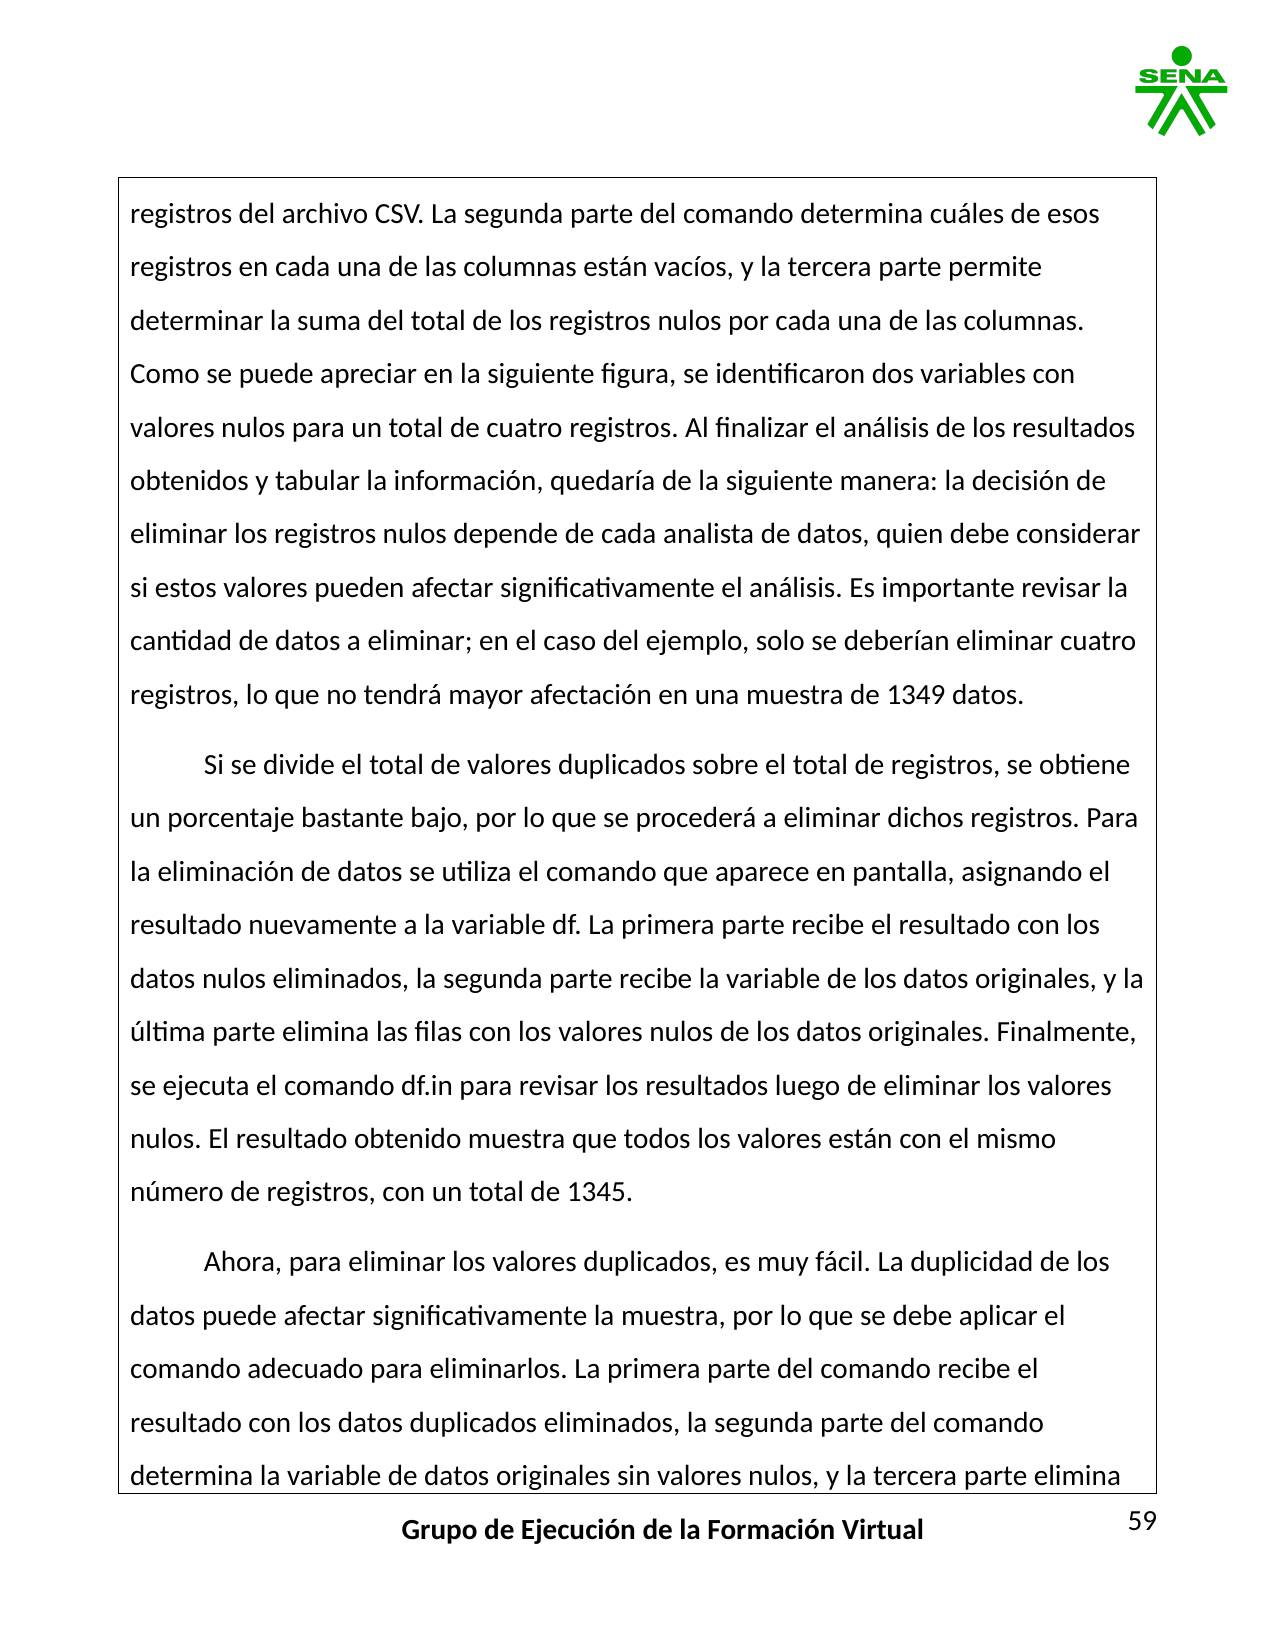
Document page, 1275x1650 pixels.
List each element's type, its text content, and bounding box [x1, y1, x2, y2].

picture [1135, 46, 1228, 136]
